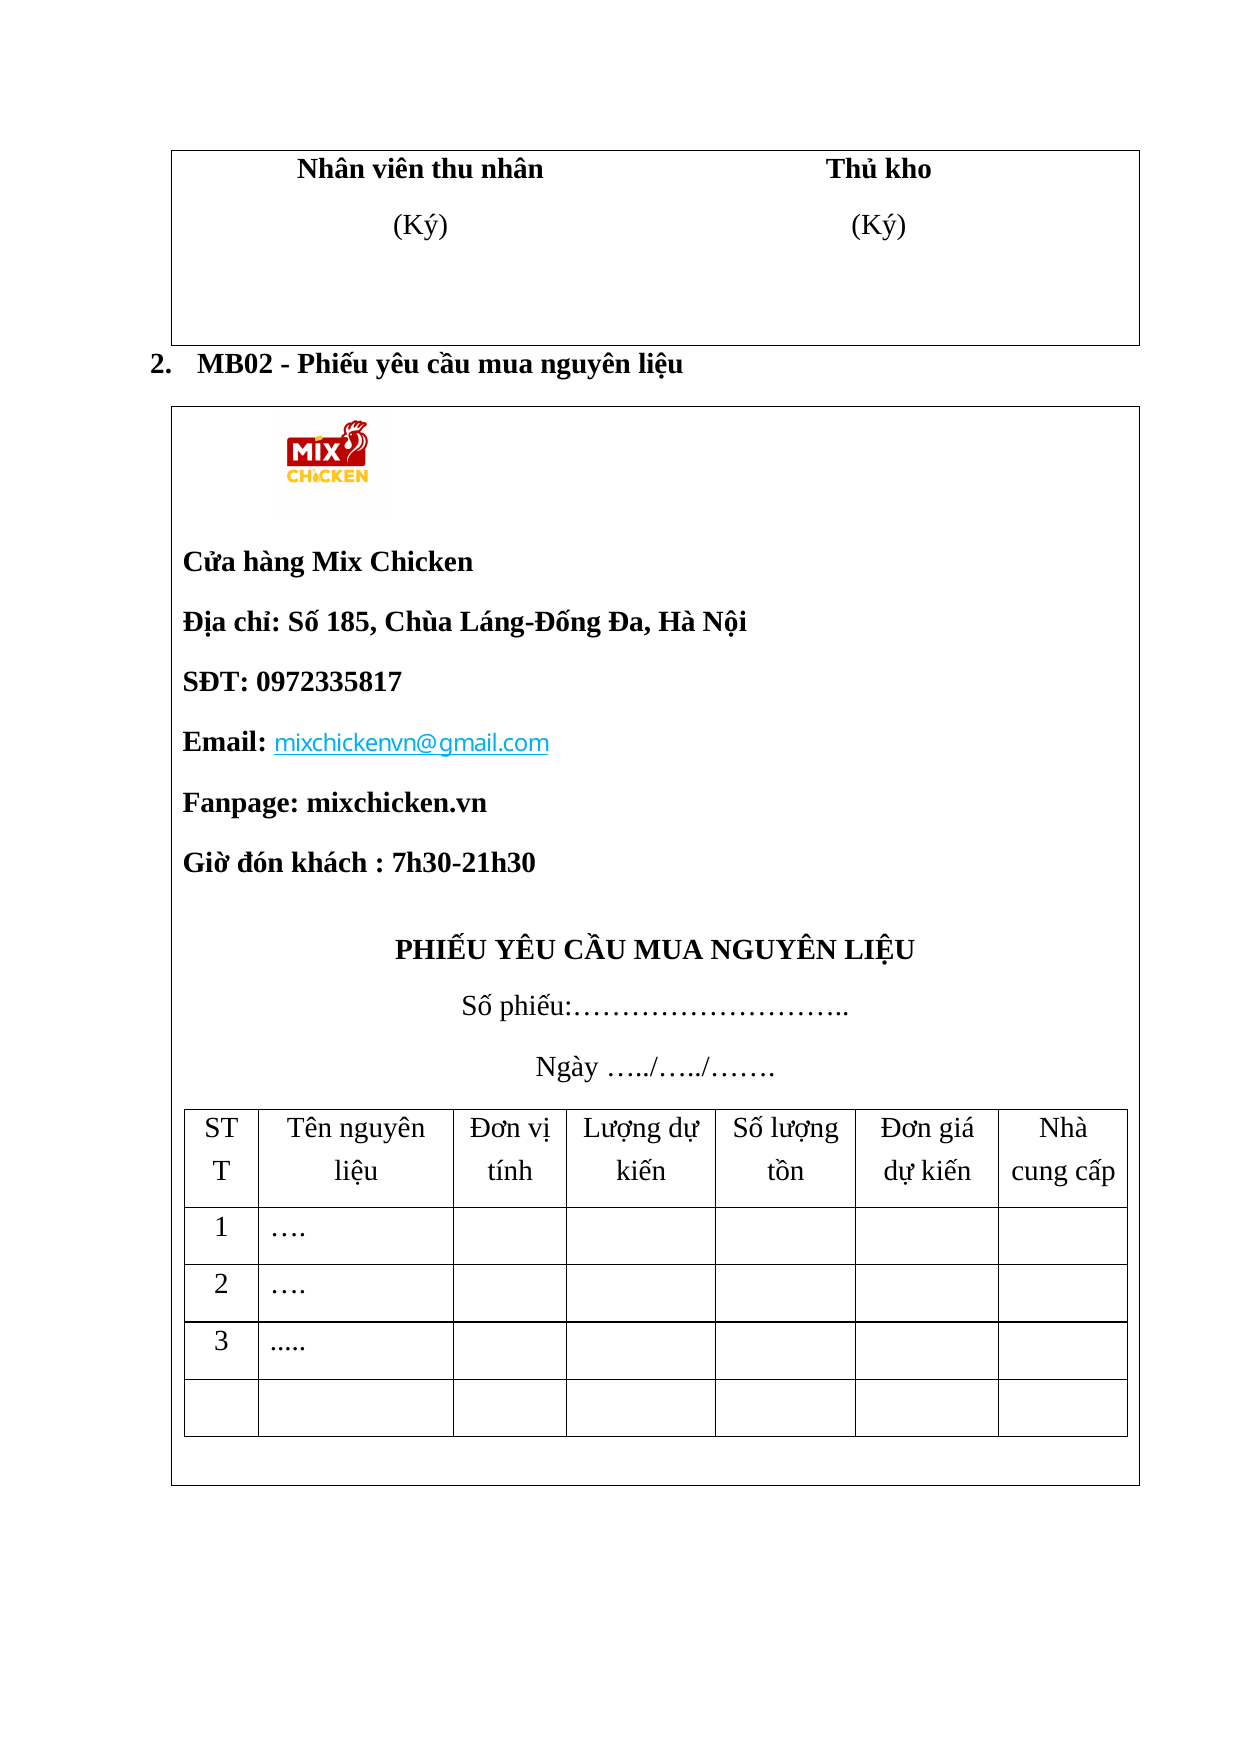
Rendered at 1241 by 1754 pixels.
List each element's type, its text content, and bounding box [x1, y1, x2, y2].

list MB02 - Phiếu yêu cầu mua nguyên liệu [150, 346, 1090, 379]
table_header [172, 151, 1139, 345]
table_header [172, 407, 1139, 1485]
